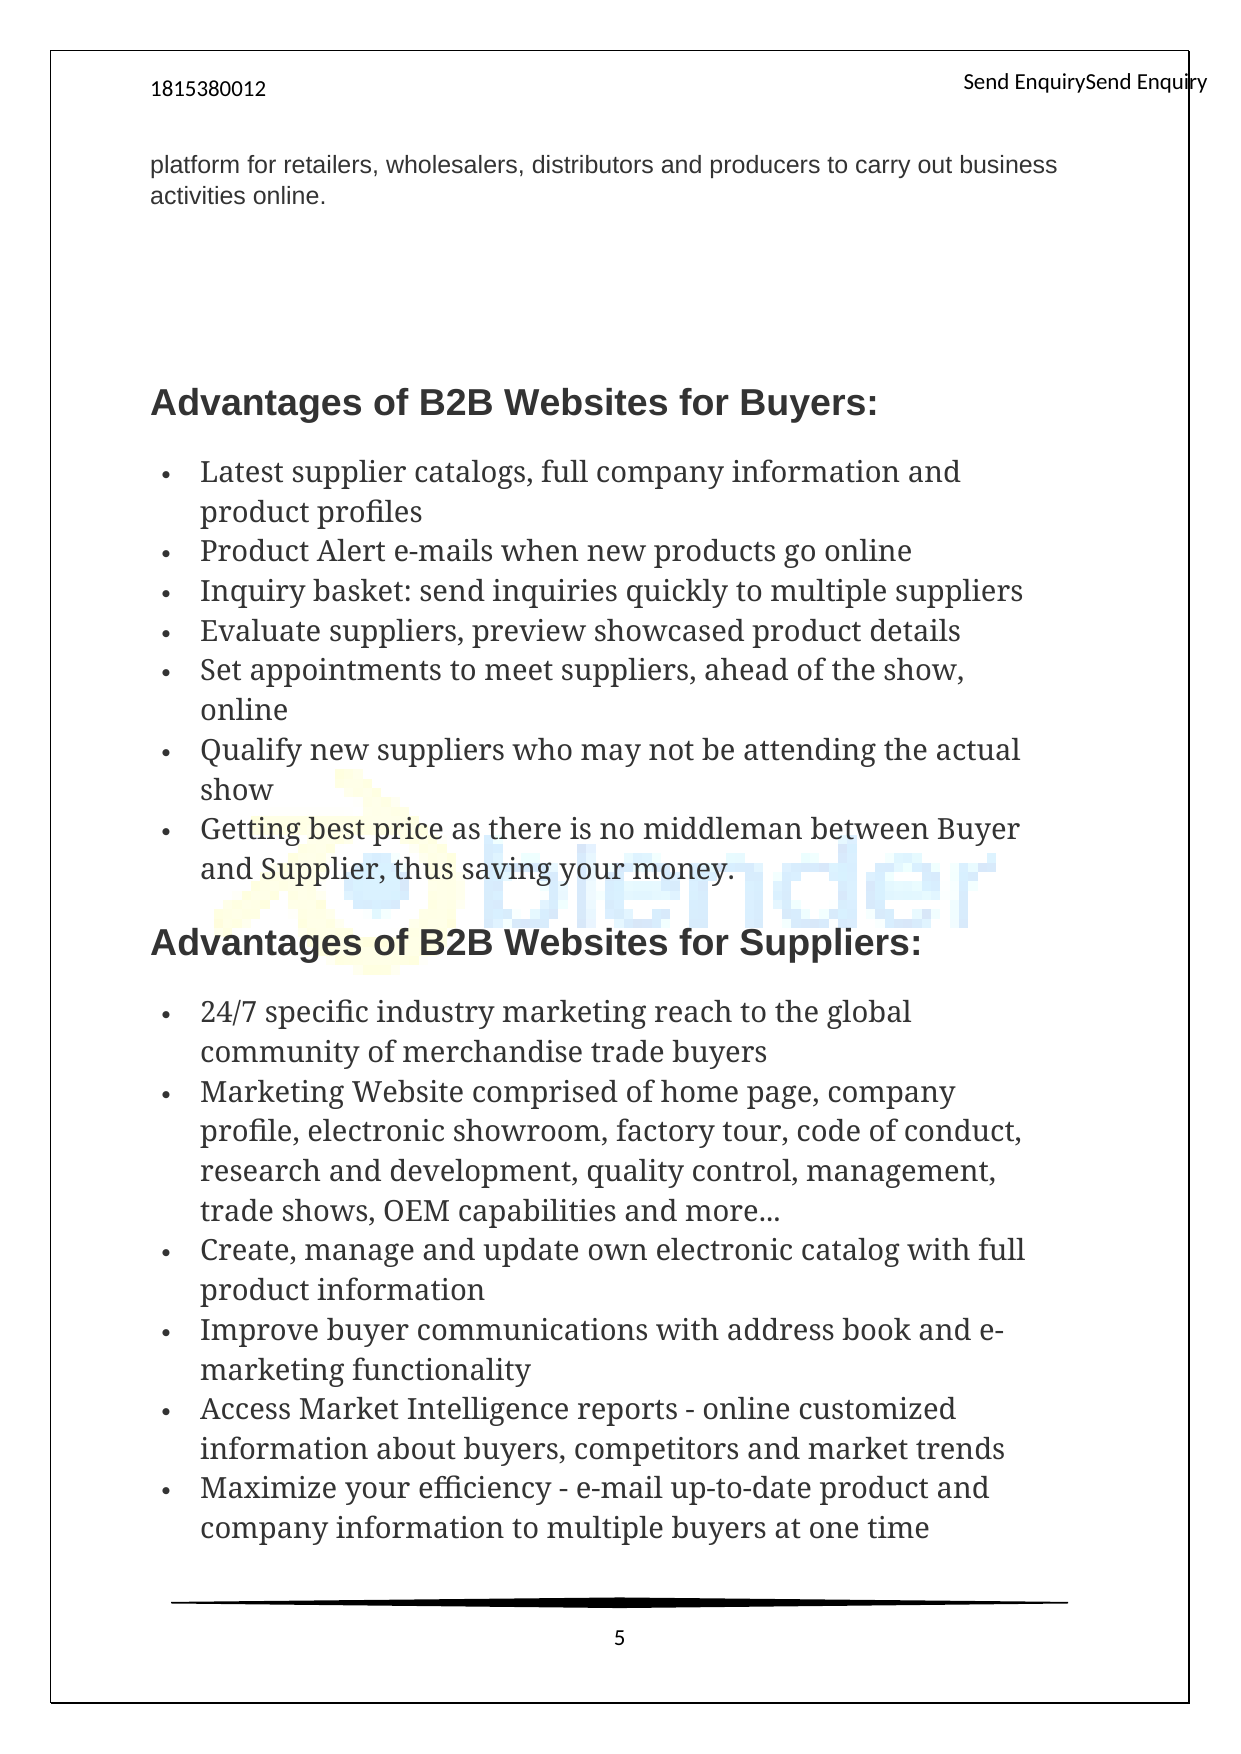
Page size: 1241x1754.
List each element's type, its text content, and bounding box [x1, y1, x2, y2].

list Latest supplier catalogs, full company information and product profiles [162, 451, 1039, 531]
list Access Market Intelligence reports - online customized information about buyers, competitors and market trends [162, 1388, 1039, 1468]
list Set appointments to meet suppliers, ahead of the show, online [162, 650, 1039, 729]
list Evaluate suppliers, preview showcased product details [162, 610, 1039, 650]
list Product Alert e-mails when new products go online [162, 531, 1039, 570]
list 24/7 specific industry marketing reach to the global community of merchandise trade buyers [162, 992, 1039, 1071]
list Getting best price as there is no middleman between Buyer and Supplier, thus saving your money. [162, 808, 1039, 888]
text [150, 150, 1089, 240]
list Maximize your efficiency - e-mail up-to-date product and company information to multiple buyers at one time [162, 1468, 1039, 1547]
text Advantages of B2B Websites for Suppliers: [150, 888, 1089, 992]
list Improve buyer communications with address book and e-marketing functionality [162, 1309, 1039, 1388]
list Marketing Website comprised of home page, company profile, electronic showroom, factory tour, code of conduct, research and development, quality control, management, trade shows, OEM capabilities and more... [162, 1071, 1039, 1230]
list Create, manage and update own electronic catalog with full product information [162, 1230, 1039, 1309]
list Inquiry basket: send inquiries quickly to multiple suppliers [162, 570, 1039, 610]
list Qualify new suppliers who may not be attending the actual show [162, 729, 1039, 808]
text Advantages of B2B Websites for Buyers: [150, 380, 1089, 451]
